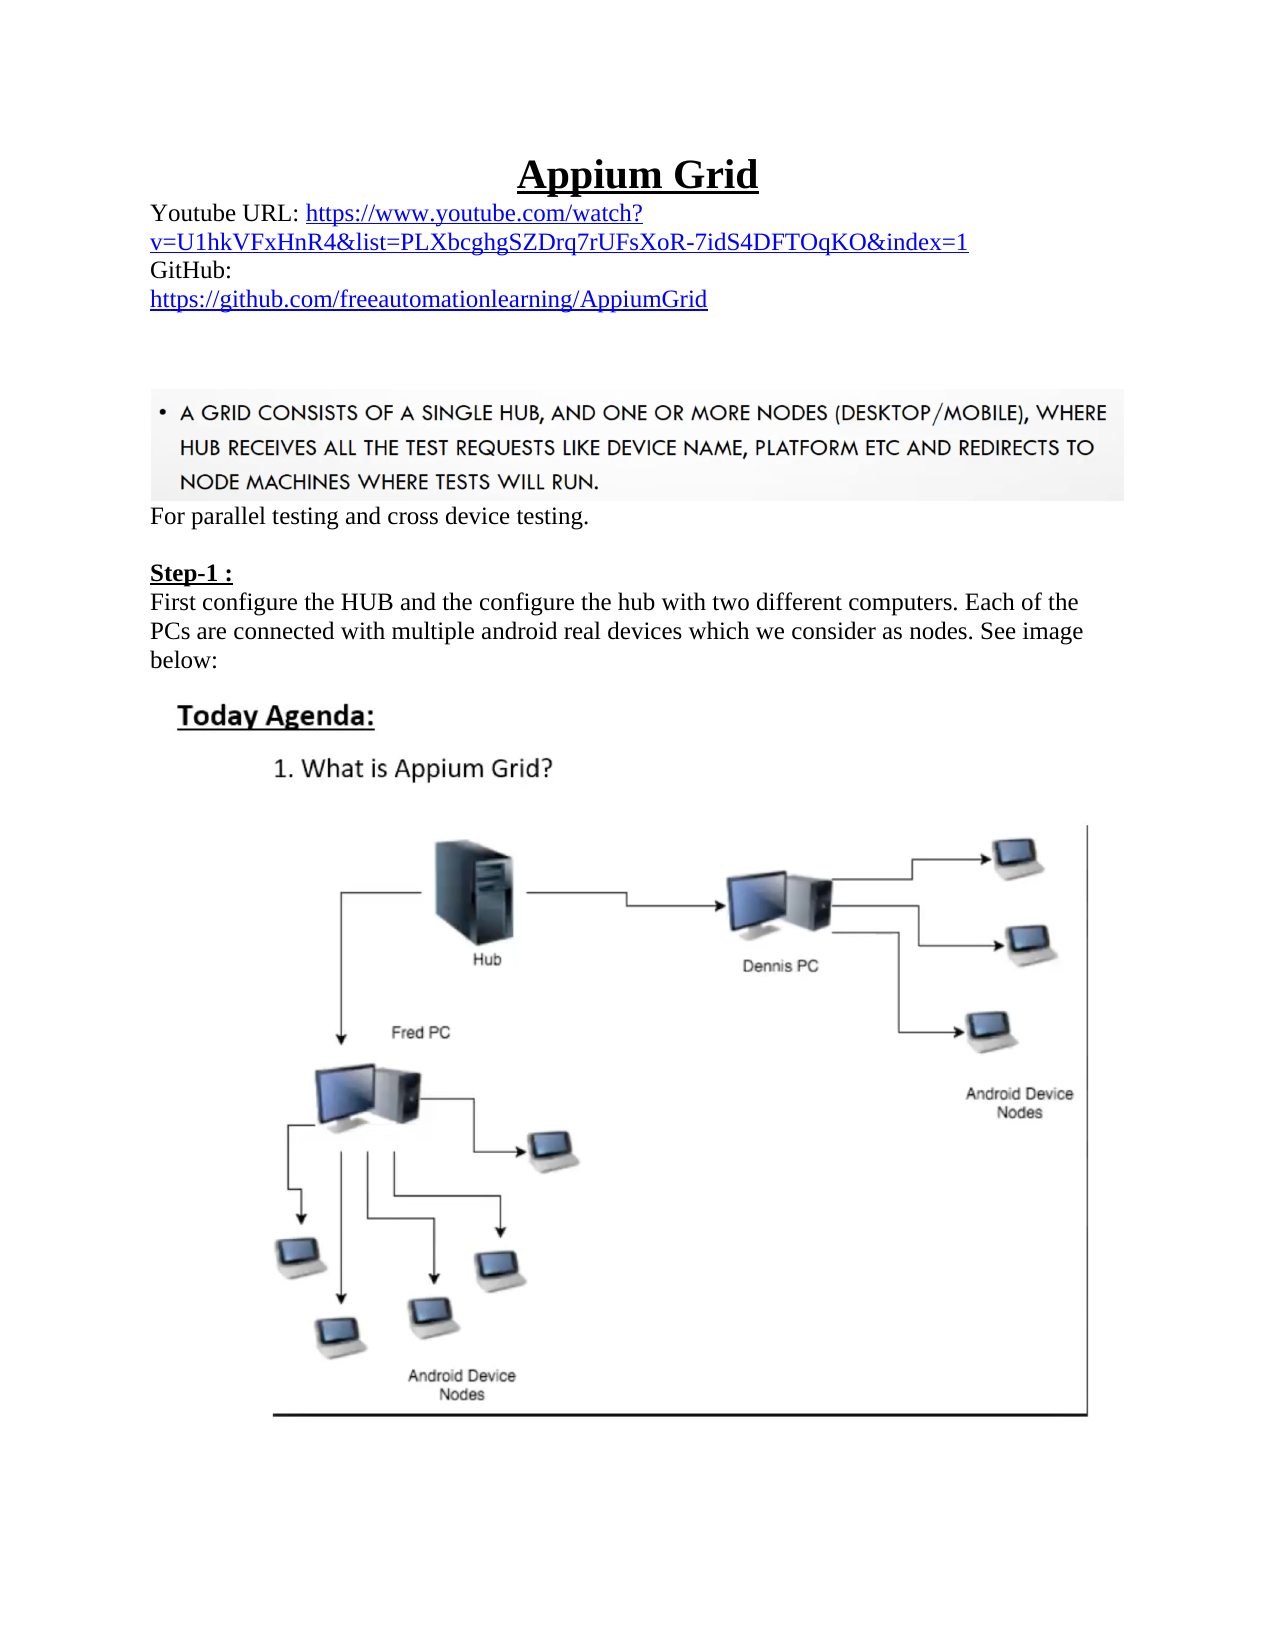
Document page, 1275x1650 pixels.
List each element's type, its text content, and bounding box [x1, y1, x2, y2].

text Step-1 : [150, 558, 1125, 587]
text First configure the HUB and the configure the hub with two different computers. Each of the PCs are connected with multiple android real devices which we consider as nodes. See image below: [150, 587, 1125, 673]
text GitHub: [150, 255, 1125, 284]
text Appium Grid [150, 150, 1125, 198]
picture [150, 702, 1124, 1424]
text For parallel testing and cross device testing. [150, 501, 1125, 530]
text https://github.com/freeautomationlearning/AppiumGrid [150, 284, 1125, 313]
picture [151, 389, 1124, 501]
text Youtube URL: https://www.youtube.com/watch?v=U1hkVFxHnR4&list=PLXbcghgSZDrq7rUFsXoR-7idS4DFTOqKO&index=1 [150, 198, 1125, 255]
